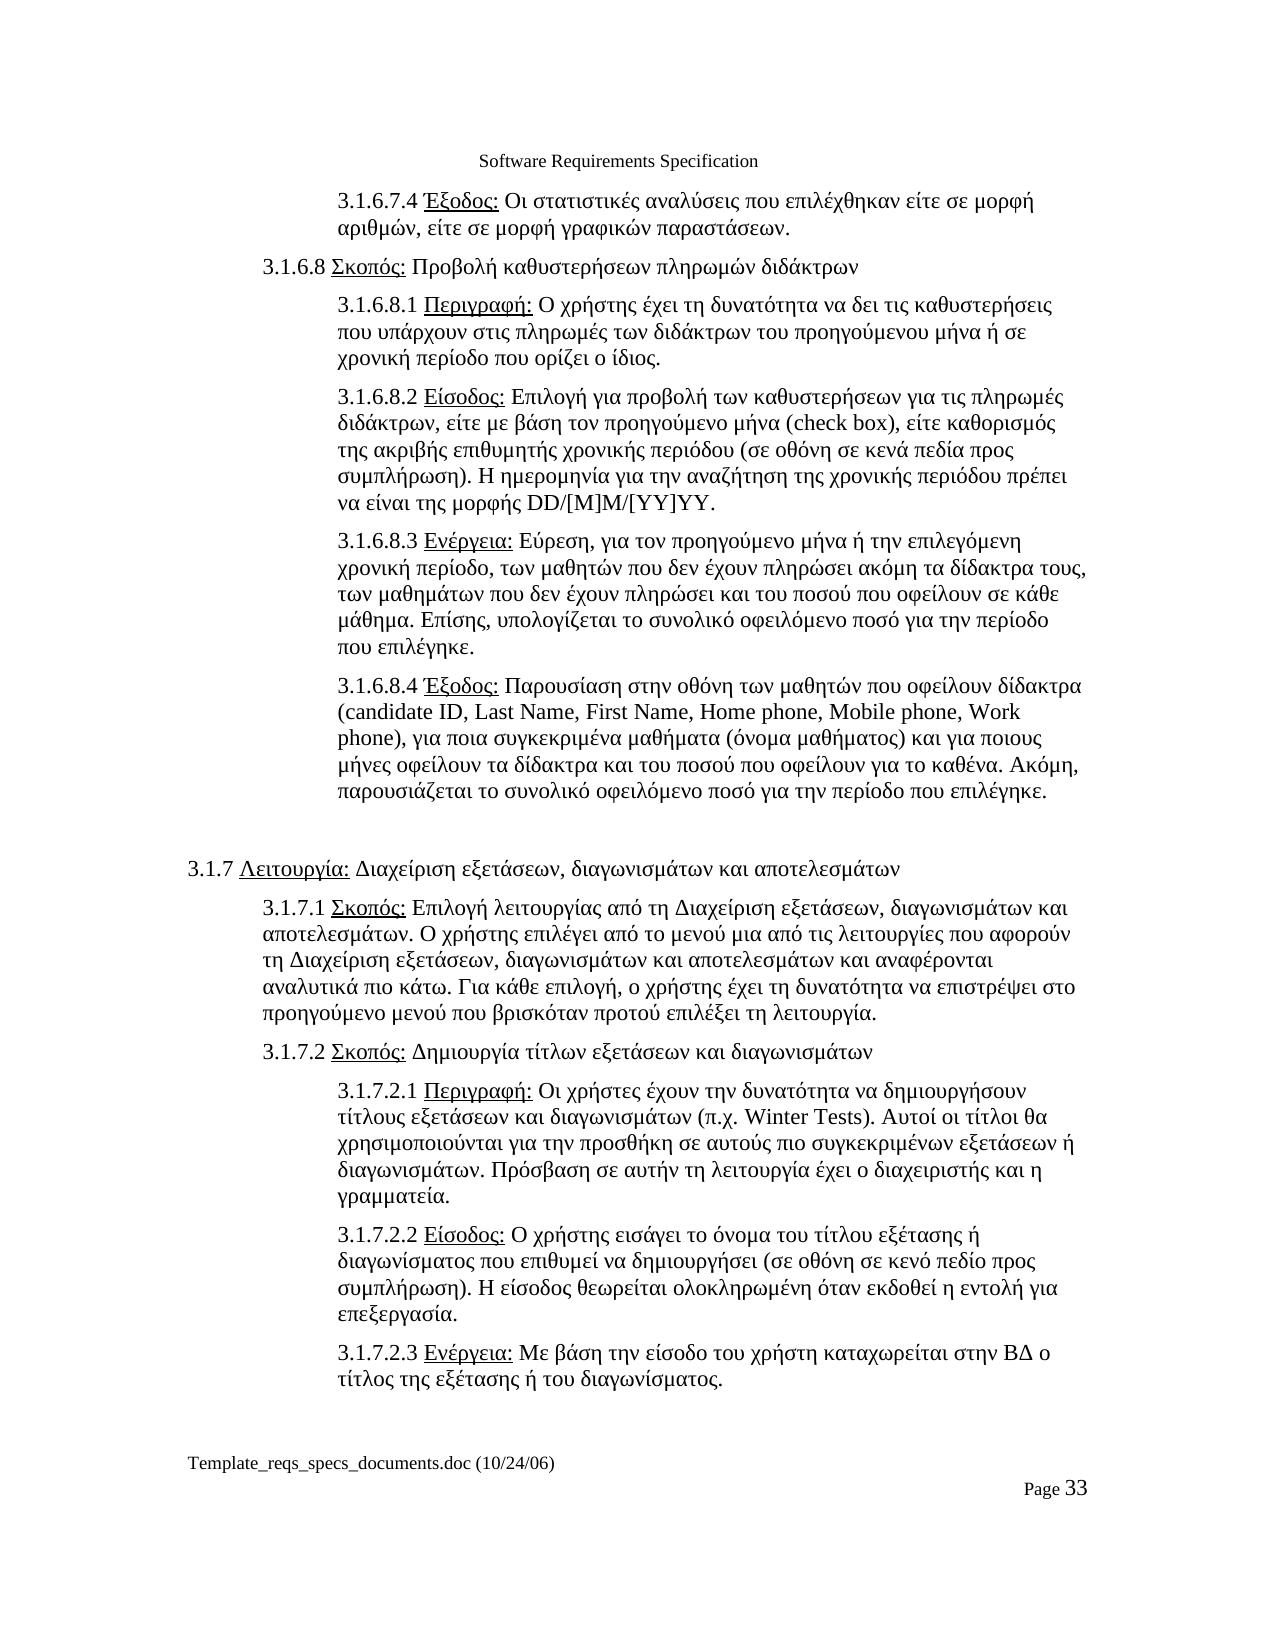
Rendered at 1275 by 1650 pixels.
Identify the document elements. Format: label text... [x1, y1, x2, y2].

text 3.1.6.8 Σκοπός: Προβολή καθυστερήσεων πληρωμών διδάκτρων [187, 253, 1087, 279]
text 3.1.6.7.4 Έξοδος: Οι στατιστικές αναλύσεις που επιλέχθηκαν είτε σε μορφή αριθμών, είτε σε μορφή γραφικών παραστάσεων. [337, 187, 1087, 240]
text 3.1.7.2.1 Περιγραφή: Οι χρήστες έχουν την δυνατότητα να δημιουργήσουν τίτλους εξετάσεων και διαγωνισμάτων (π.χ. Winter Tests). Αυτοί οι τίτλοι θα χρησιμοποιούνται για την προσθήκη σε αυτούς πιο συγκεκριμένων εξετάσεων ή διαγωνισμάτων. Πρόσβαση σε αυτήν τη λειτουργία έχει ο διαχειριστής και η γραμματεία. [337, 1077, 1087, 1208]
text 3.1.7.2.3 Ενέργεια: Με βάση την είσοδο του χρήστη καταχωρείται στην ΒΔ ο τίτλος της εξέτασης ή του διαγωνίσματος. [337, 1339, 1087, 1392]
text 3.1.7 Λειτουργία: Διαχείριση εξετάσεων, διαγωνισμάτων και αποτελεσμάτων [187, 855, 1087, 881]
text 3.1.6.8.1 Περιγραφή: Ο χρήστης έχει τη δυνατότητα να δει τις καθυστερήσεις που υπάρχουν στις πληρωμές των διδάκτρων του προηγούμενου μήνα ή σε χρονική περίοδο που ορίζει ο ίδιος. [337, 292, 1087, 371]
text 3.1.7.2.2 Είσοδος: Ο χρήστης εισάγει το όνομα του τίτλου εξέτασης ή διαγωνίσματος που επιθυμεί να δημιουργήσει (σε οθόνη σε κενό πεδίο προς συμπλήρωση). Η είσοδος θεωρείται ολοκληρωμένη όταν εκδοθεί η εντολή για επεξεργασία. [337, 1221, 1087, 1326]
text 3.1.7.1 Σκοπός: Επιλογή λειτουργίας από τη Διαχείριση εξετάσεων, διαγωνισμάτων και αποτελεσμάτων. Ο χρήστης επιλέγει από το μενού μια από τις λειτουργίες που αφορούν τη Διαχείριση εξετάσεων, διαγωνισμάτων και αποτελεσμάτων και αναφέρονται αναλυτικά πιο κάτω. Για κάθε επιλογή, ο χρήστης έχει τη δυνατότητα να επιστρέψει στο προηγούμενο μενού που βρισκόταν προτού επιλέξει τη λειτουργία. [262, 894, 1087, 1025]
text 3.1.7.2 Σκοπός: Δημιουργία τίτλων εξετάσεων και διαγωνισμάτων [187, 1038, 1087, 1064]
text 3.1.6.8.2 Είσοδος: Επιλογή για προβολή των καθυστερήσεων για τις πληρωμές διδάκτρων, είτε με βάση τον προηγούμενο μήνα (check box), είτε καθορισμός της ακριβής επιθυμητής χρονικής περιόδου (σε οθόνη σε κενά πεδία προς συμπλήρωση). Η ημερομηνία για την αναζήτηση της χρονικής περιόδου πρέπει να είναι της μορφής DD/[M]M/[YY]YY. [337, 383, 1087, 515]
text 3.1.6.8.3 Ενέργεια: Εύρεση, για τον προηγούμενο μήνα ή την επιλεγόμενη χρονική περίοδο, των μαθητών που δεν έχουν πληρώσει ακόμη τα δίδακτρα τους, των μαθημάτων που δεν έχουν πληρώσει και του ποσού που οφείλουν σε κάθε μάθημα. Επίσης, υπολογίζεται το συνολικό οφειλόμενο ποσό για την περίοδο που επιλέγηκε. [337, 527, 1087, 659]
text 3.1.6.8.4 Έξοδος: Παρουσίαση στην οθόνη των μαθητών που οφείλουν δίδακτρα (candidate ID, Last Name, First Name, Home phone, Mobile phone, Work phone), για ποια συγκεκριμένα μαθήματα (όνομα μαθήματος) και για ποιους μήνες οφείλουν τα δίδακτρα και του ποσού που οφείλουν για το καθένα. Ακόμη, παρουσιάζεται το συνολικό οφειλόμενο ποσό για την περίοδο που επιλέγηκε. [337, 672, 1087, 803]
